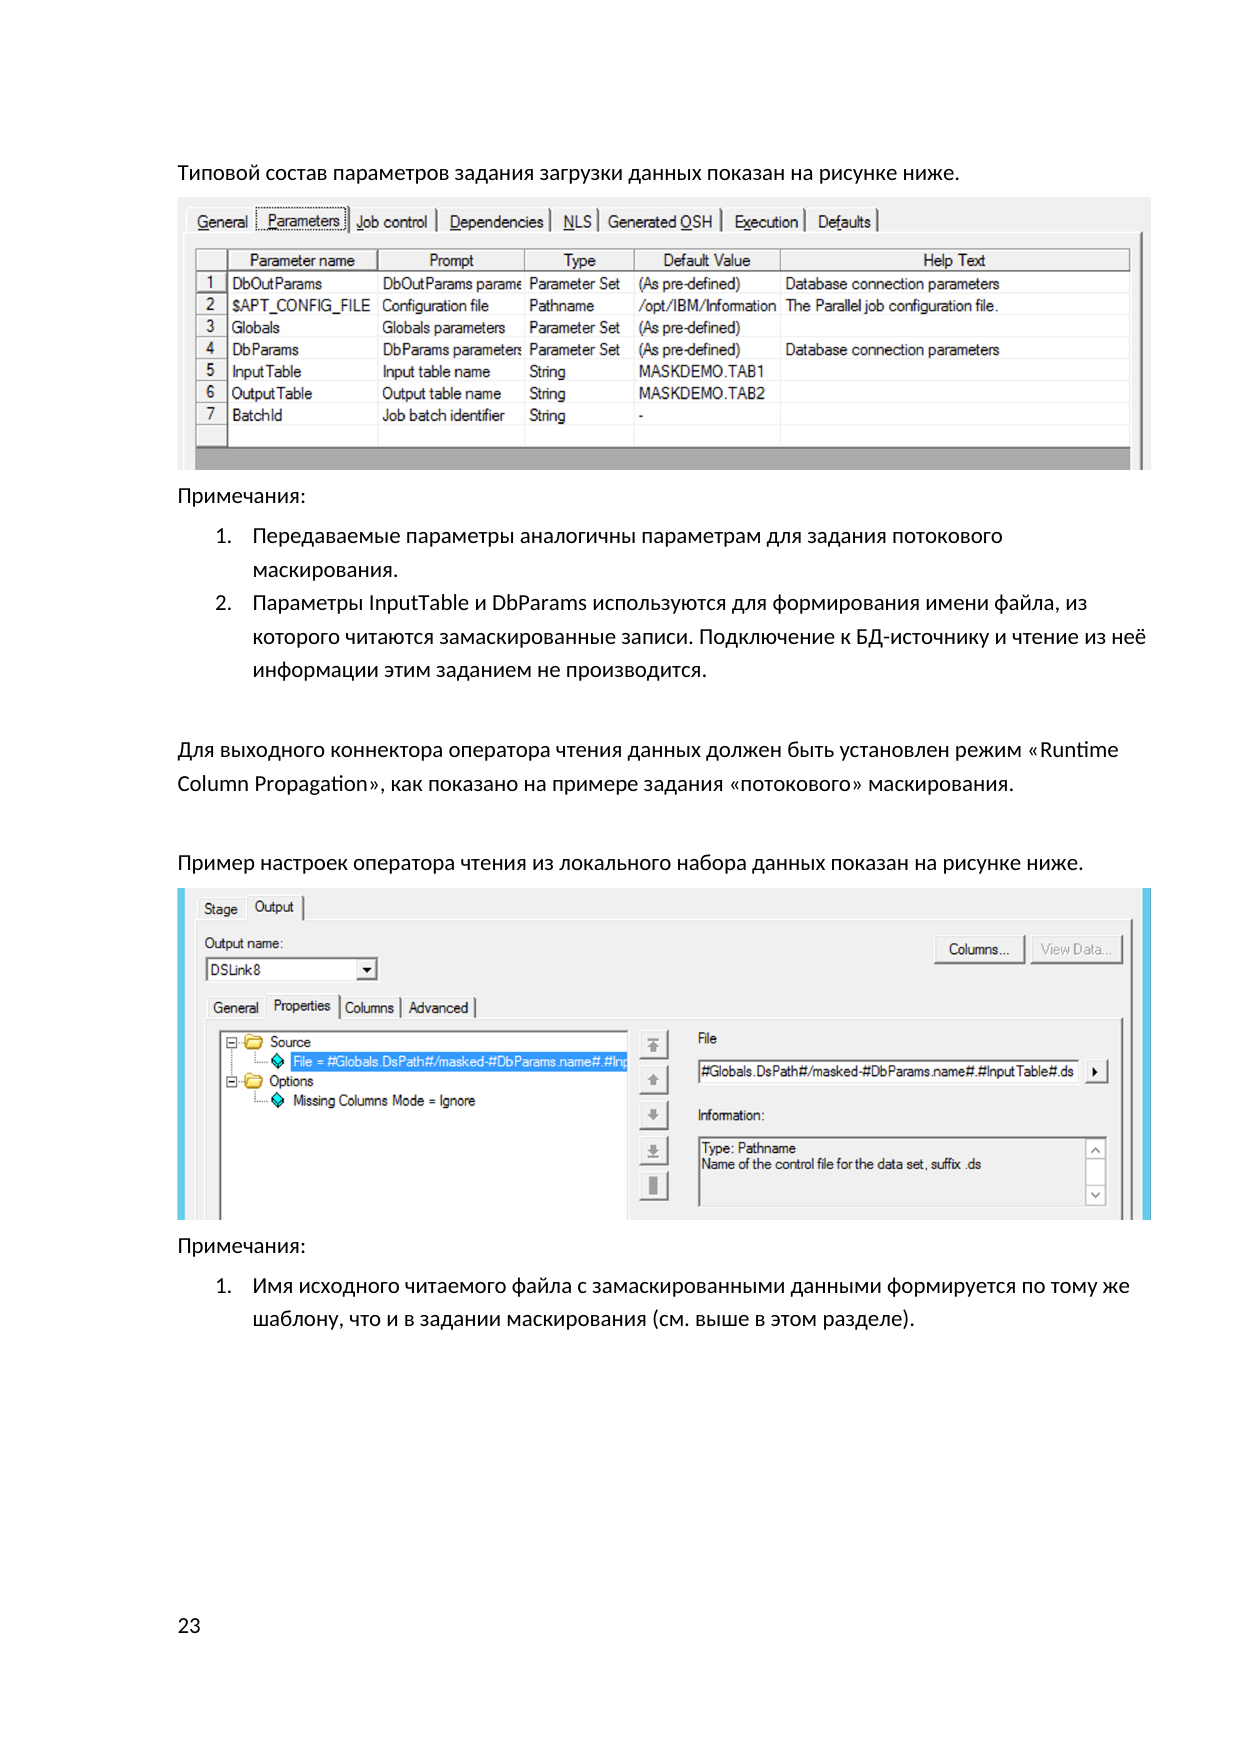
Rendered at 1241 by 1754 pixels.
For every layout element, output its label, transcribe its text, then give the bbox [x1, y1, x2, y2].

list Передаваемые параметры аналогичны параметрам для задания потокового маскирования. [215, 521, 1152, 583]
text Примечания: [177, 482, 1152, 510]
list Параметры InputTable и DbParams используются для формирования имени файла, из которого читаются замаскированные записи. Подключение к БД-источнику и чтение из неё информации этим заданием не производится. [215, 588, 1152, 684]
picture [177, 197, 1152, 470]
text Для выходного коннектора оператора чтения данных должен быть установлен режим «Runtime Column Propagation», как показано на примере задания «потокового» маскирования. [177, 735, 1152, 797]
text Примечания: [177, 1231, 1152, 1259]
text Пример настроек оператора чтения из локального набора данных показан на рисунке ниже. [177, 848, 1152, 876]
picture [177, 888, 1151, 1220]
list Имя исходного читаемого файла с замаскированными данными формируется по тому же шаблону, что и в задании маскирования (см. выше в этом разделе). [215, 1271, 1152, 1332]
text Типовой состав параметров задания загрузки данных показан на рисунке ниже. [177, 158, 1152, 186]
